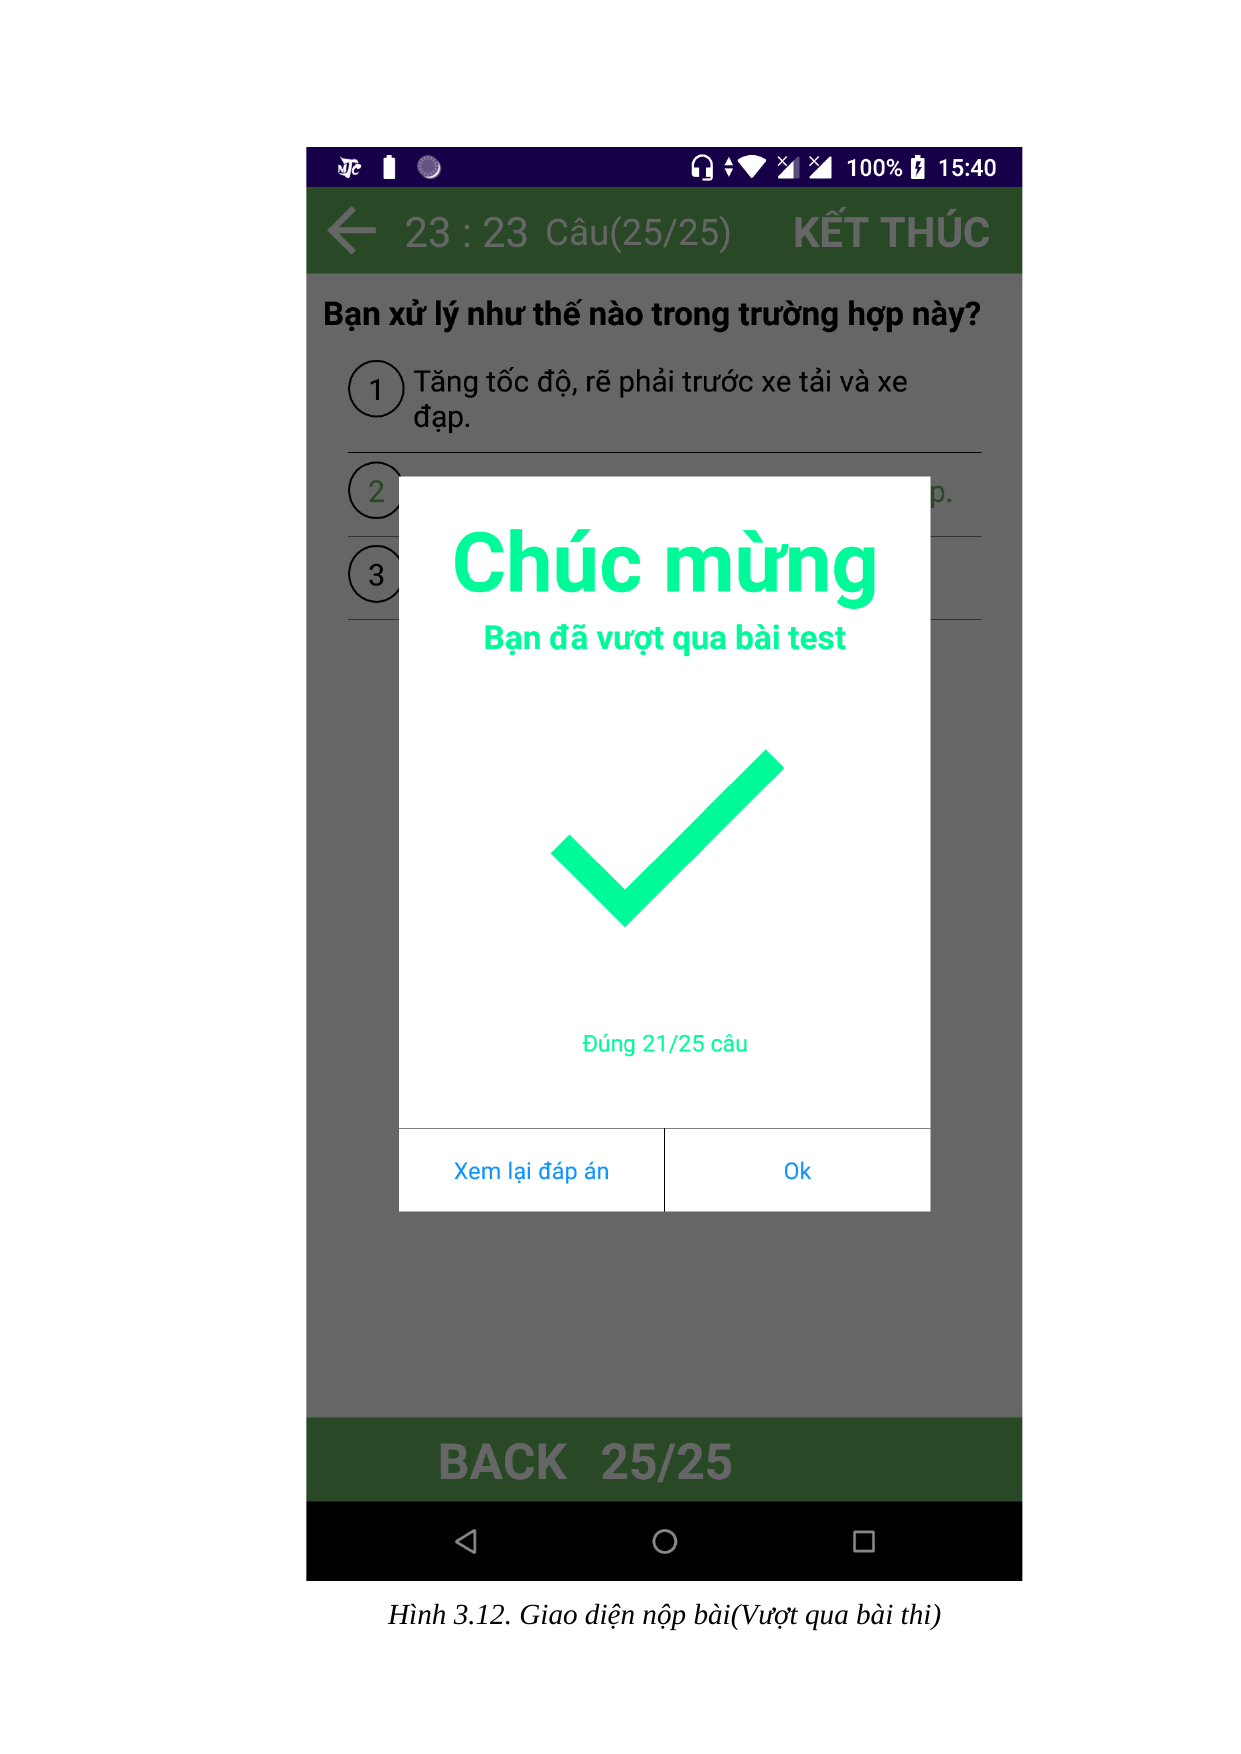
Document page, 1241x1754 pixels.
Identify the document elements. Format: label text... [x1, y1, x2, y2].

text Hình 3.12. Giao diện nộp bài(Vượt qua bài thi) [207, 1597, 1122, 1630]
picture [306, 147, 1023, 1581]
